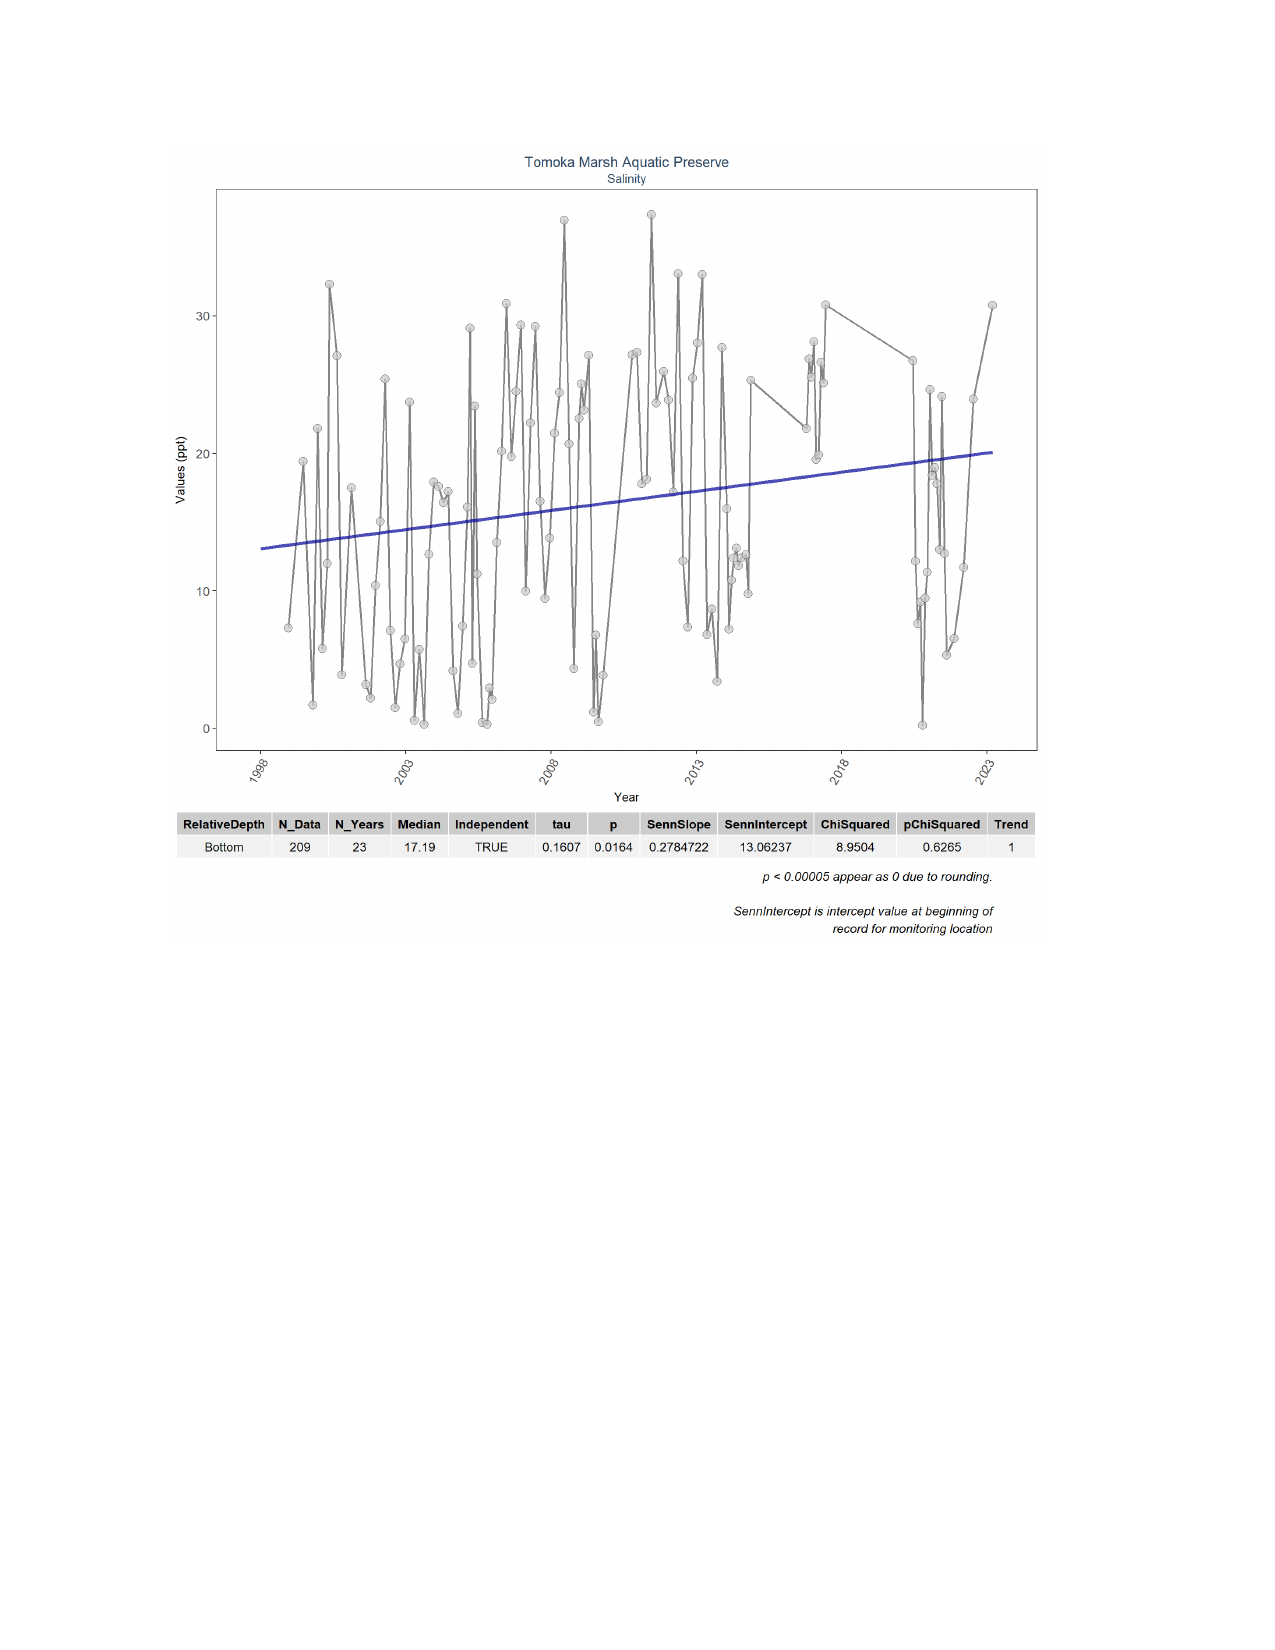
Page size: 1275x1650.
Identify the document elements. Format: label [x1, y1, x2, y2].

picture [168, 150, 1044, 938]
